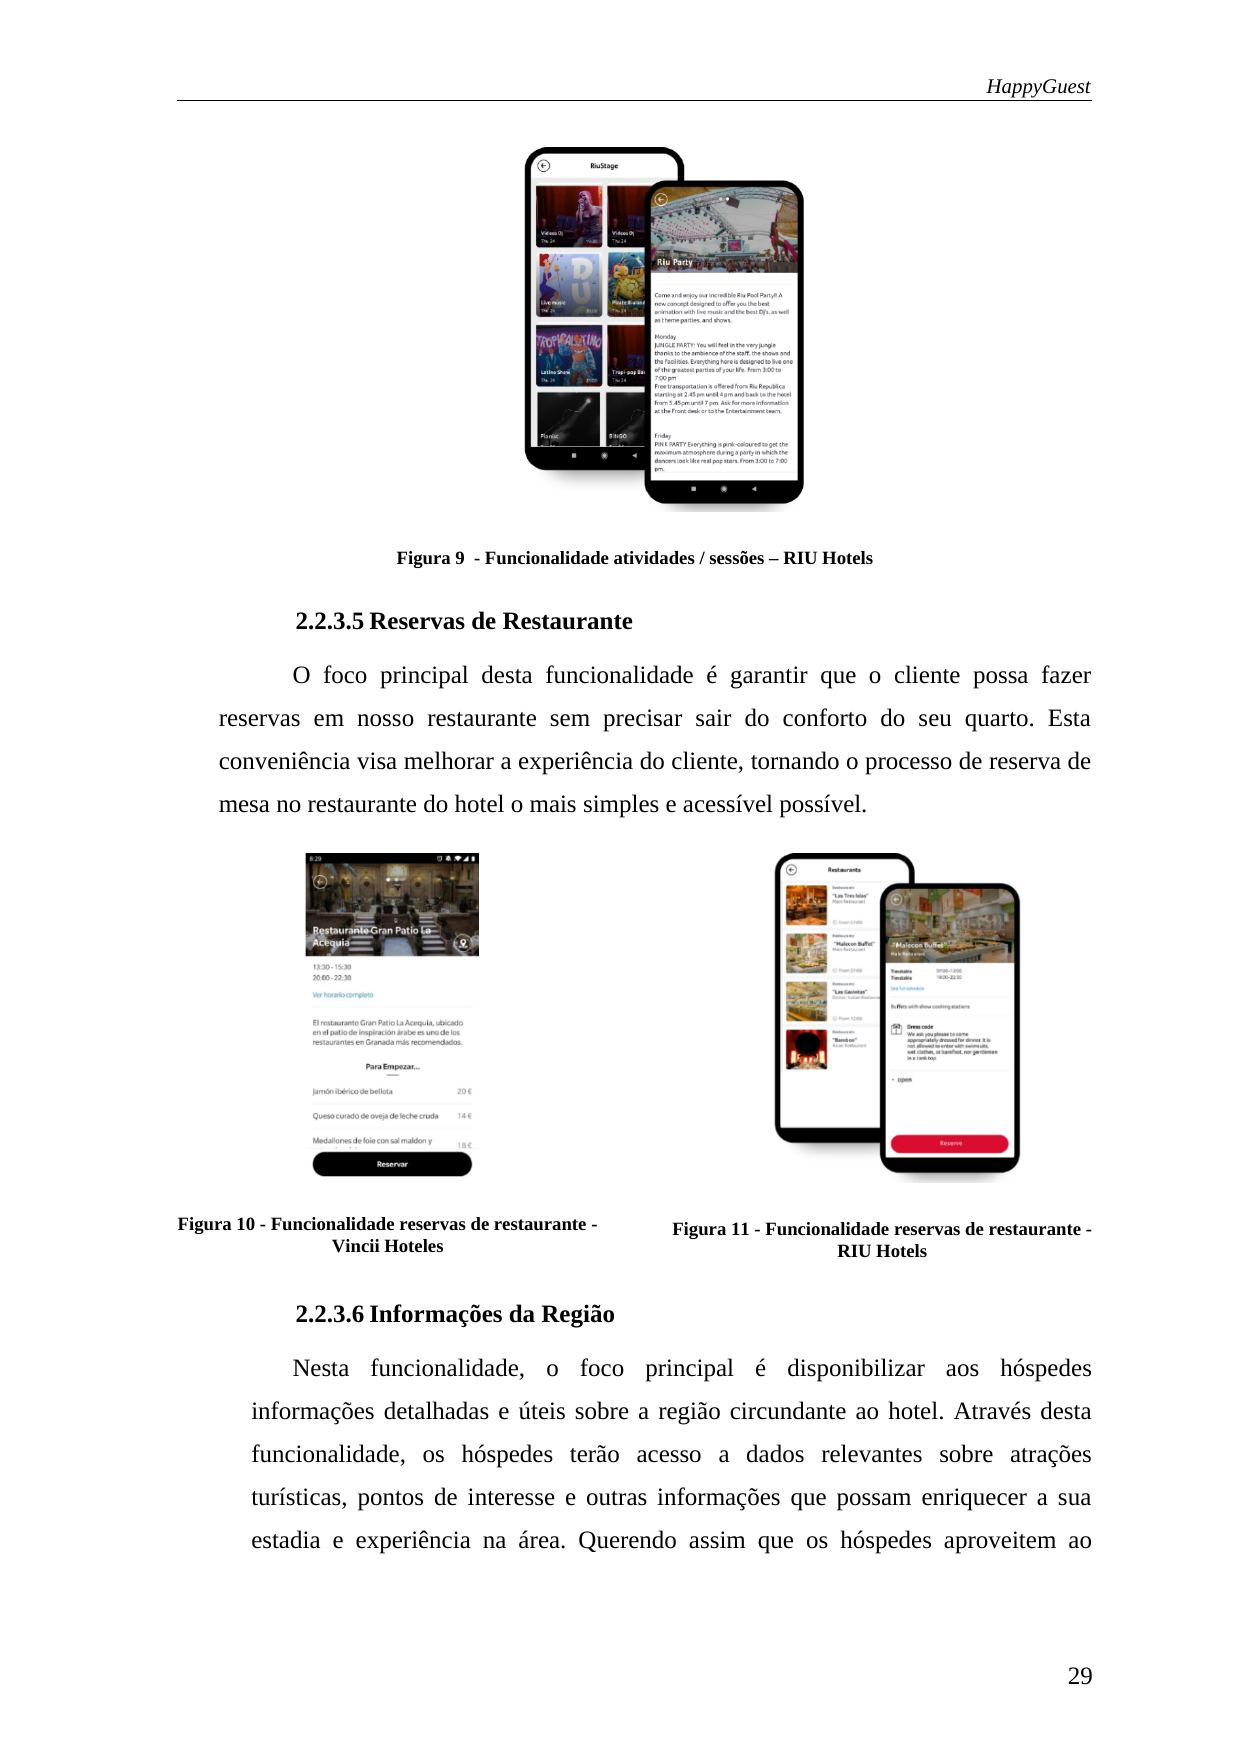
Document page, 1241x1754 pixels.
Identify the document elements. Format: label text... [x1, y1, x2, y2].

text O foco principal desta funcionalidade é garantir que o cliente possa fazer reservas em nosso restaurante sem precisar sair do conforto do seu quarto. Esta conveniência visa melhorar a experiência do cliente, tornando o processo de reserva de mesa no restaurante do hotel o mais simples e acessível possível. [218, 660, 1092, 818]
text Figura 10 - Funcionalidade reservas de restaurante - Vincii Hoteles [177, 1213, 598, 1256]
subtitle Informações da Região [295, 1299, 1092, 1328]
subtitle Reservas de Restaurante [295, 606, 1092, 635]
picture [767, 853, 1027, 1183]
picture [305, 853, 479, 1178]
text Figura 11 - Funcionalidade reservas de restaurante - RIU Hotels [672, 1218, 1092, 1261]
picture [516, 147, 812, 512]
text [251, 1353, 1092, 1554]
text Figura 9 - Funcionalidade atividades / sessões – RIU Hotels [177, 547, 1092, 569]
